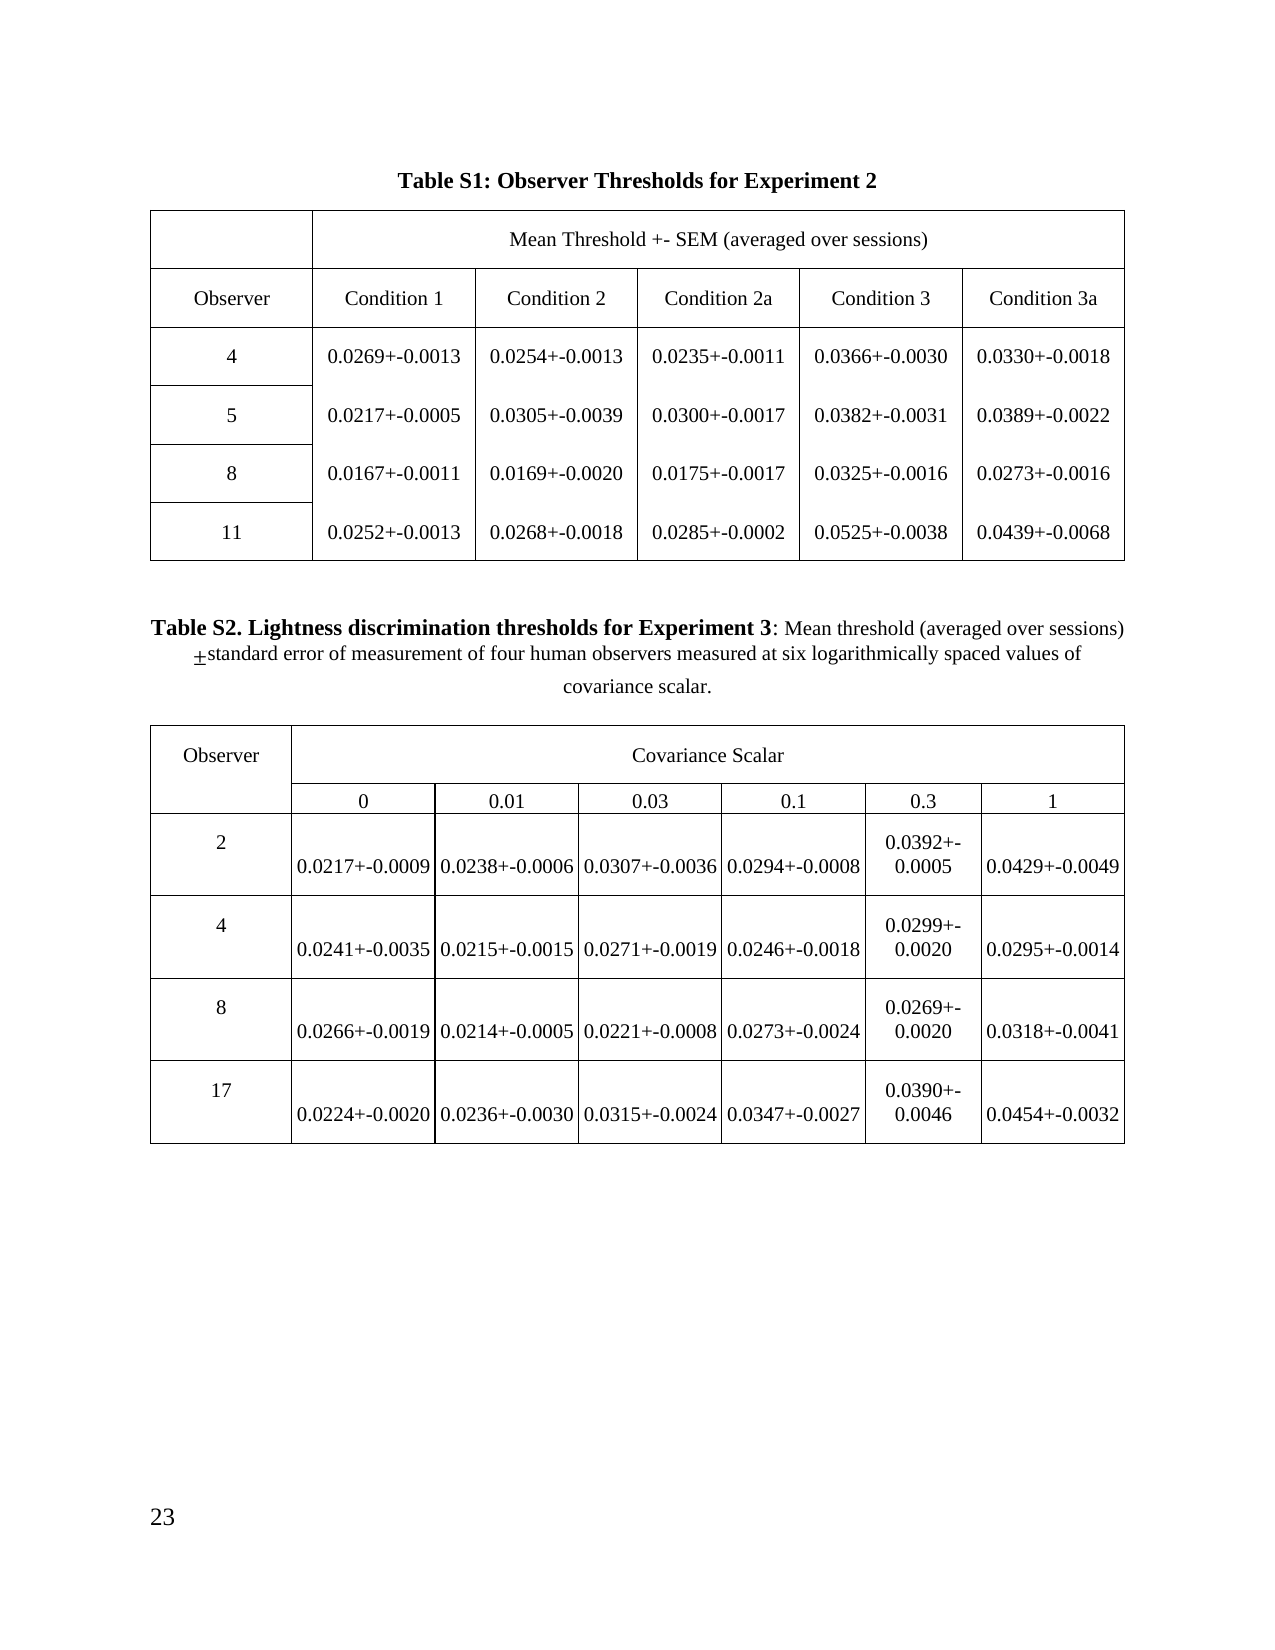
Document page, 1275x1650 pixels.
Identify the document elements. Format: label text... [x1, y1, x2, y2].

table_cell 17 [151, 1061, 291, 1143]
table_cell 0.0273+-0.0024 [722, 979, 865, 1060]
table_cell 0.0224+-0.0020 [292, 1061, 434, 1143]
table_cell 0.0175+-0.0017 [638, 444, 799, 502]
table_header Mean Threshold +- SEM (averaged over sessions) [313, 211, 1124, 268]
table_cell 0.0214+-0.0005 [436, 979, 578, 1060]
table_cell 0.0269+-0.0013 [313, 328, 475, 385]
table_cell Condition 2 [476, 269, 637, 327]
table_cell 0.0307+-0.0036 [579, 814, 721, 895]
table_cell 0.0217+-0.0009 [292, 814, 434, 895]
table_cell 0.0300+-0.0017 [638, 385, 799, 443]
table_cell 0.0294+-0.0008 [722, 814, 865, 895]
table_cell 0.0325+-0.0016 [800, 444, 962, 502]
table_cell 0.0439+-0.0068 [963, 502, 1124, 560]
table_cell 0.0241+-0.0035 [292, 896, 434, 978]
table_cell 0.0285+-0.0002 [638, 502, 799, 560]
table_cell 0.0217+-0.0005 [313, 385, 475, 443]
table_cell 0.0238+-0.0006 [436, 814, 578, 895]
table_cell Condition 2a [638, 269, 799, 327]
table_cell 0.0299+-0.0020 [866, 896, 981, 978]
table_cell 0.1 [722, 784, 865, 813]
table_cell 8 [151, 979, 291, 1060]
table_header Observer [151, 726, 291, 813]
table_cell 0.0268+-0.0018 [476, 502, 637, 560]
table_cell 1 [982, 784, 1124, 813]
text Table S1: Observer Thresholds for Experiment 2 [150, 167, 1125, 193]
table_header [151, 211, 312, 268]
table_cell 0.0235+-0.0011 [638, 328, 799, 385]
table_cell 0.0271+-0.0019 [579, 896, 721, 978]
table_cell 2 [151, 814, 291, 895]
table_cell 0.0269+-0.0020 [866, 979, 981, 1060]
table_cell 0.0246+-0.0018 [722, 896, 865, 978]
table_cell 4 [151, 328, 312, 385]
table_cell 5 [151, 386, 312, 443]
table_cell 0.0295+-0.0014 [982, 896, 1124, 978]
table_cell 0.0347+-0.0027 [722, 1061, 865, 1143]
table_cell 0.0169+-0.0020 [476, 444, 637, 502]
table_cell 0.0330+-0.0018 [963, 328, 1124, 385]
table_cell Condition 3a [963, 269, 1124, 327]
table_cell 0.0167+-0.0011 [313, 444, 475, 502]
table_cell 8 [151, 445, 312, 502]
table_cell 0.0318+-0.0041 [982, 979, 1124, 1060]
table_cell 0.0389+-0.0022 [963, 385, 1124, 443]
table_cell 0.3 [866, 784, 981, 813]
table_cell 0.0392+-0.0005 [866, 814, 981, 895]
table_cell 4 [151, 896, 291, 978]
table_cell 0.0525+-0.0038 [800, 502, 962, 560]
table_cell 0.0221+-0.0008 [579, 979, 721, 1060]
table_cell Condition 3 [800, 269, 962, 327]
table_cell 0.0215+-0.0015 [436, 896, 578, 978]
table_cell 0.0305+-0.0039 [476, 385, 637, 443]
table_cell 0.0315+-0.0024 [579, 1061, 721, 1143]
table_cell 0.0273+-0.0016 [963, 444, 1124, 502]
table_cell 0.03 [579, 784, 721, 813]
table_cell 11 [151, 503, 312, 560]
table_cell 0.0252+-0.0013 [313, 502, 475, 560]
table_cell 0.0390+-0.0046 [866, 1061, 981, 1143]
table_cell 0.01 [436, 784, 578, 813]
table_cell 0.0454+-0.0032 [982, 1061, 1124, 1143]
table_cell 0.0254+-0.0013 [476, 328, 637, 385]
text Table S2. Lightness discrimination thresholds for Experiment 3: Mean threshold (averaged over sessions) standard error of measurement of four human observers measured at six logarithmically spaced values of covariance scalar. [150, 614, 1125, 698]
table_cell 0.0366+-0.0030 [800, 328, 962, 385]
table_cell 0.0429+-0.0049 [982, 814, 1124, 895]
table_cell Condition 1 [313, 269, 475, 327]
table_header Covariance Scalar [292, 726, 1124, 783]
table_cell 0.0266+-0.0019 [292, 979, 434, 1060]
table_cell 0.0382+-0.0031 [800, 385, 962, 443]
table_cell 0 [292, 784, 434, 813]
table_cell 0.0236+-0.0030 [436, 1061, 578, 1143]
table_cell Observer [151, 269, 312, 327]
